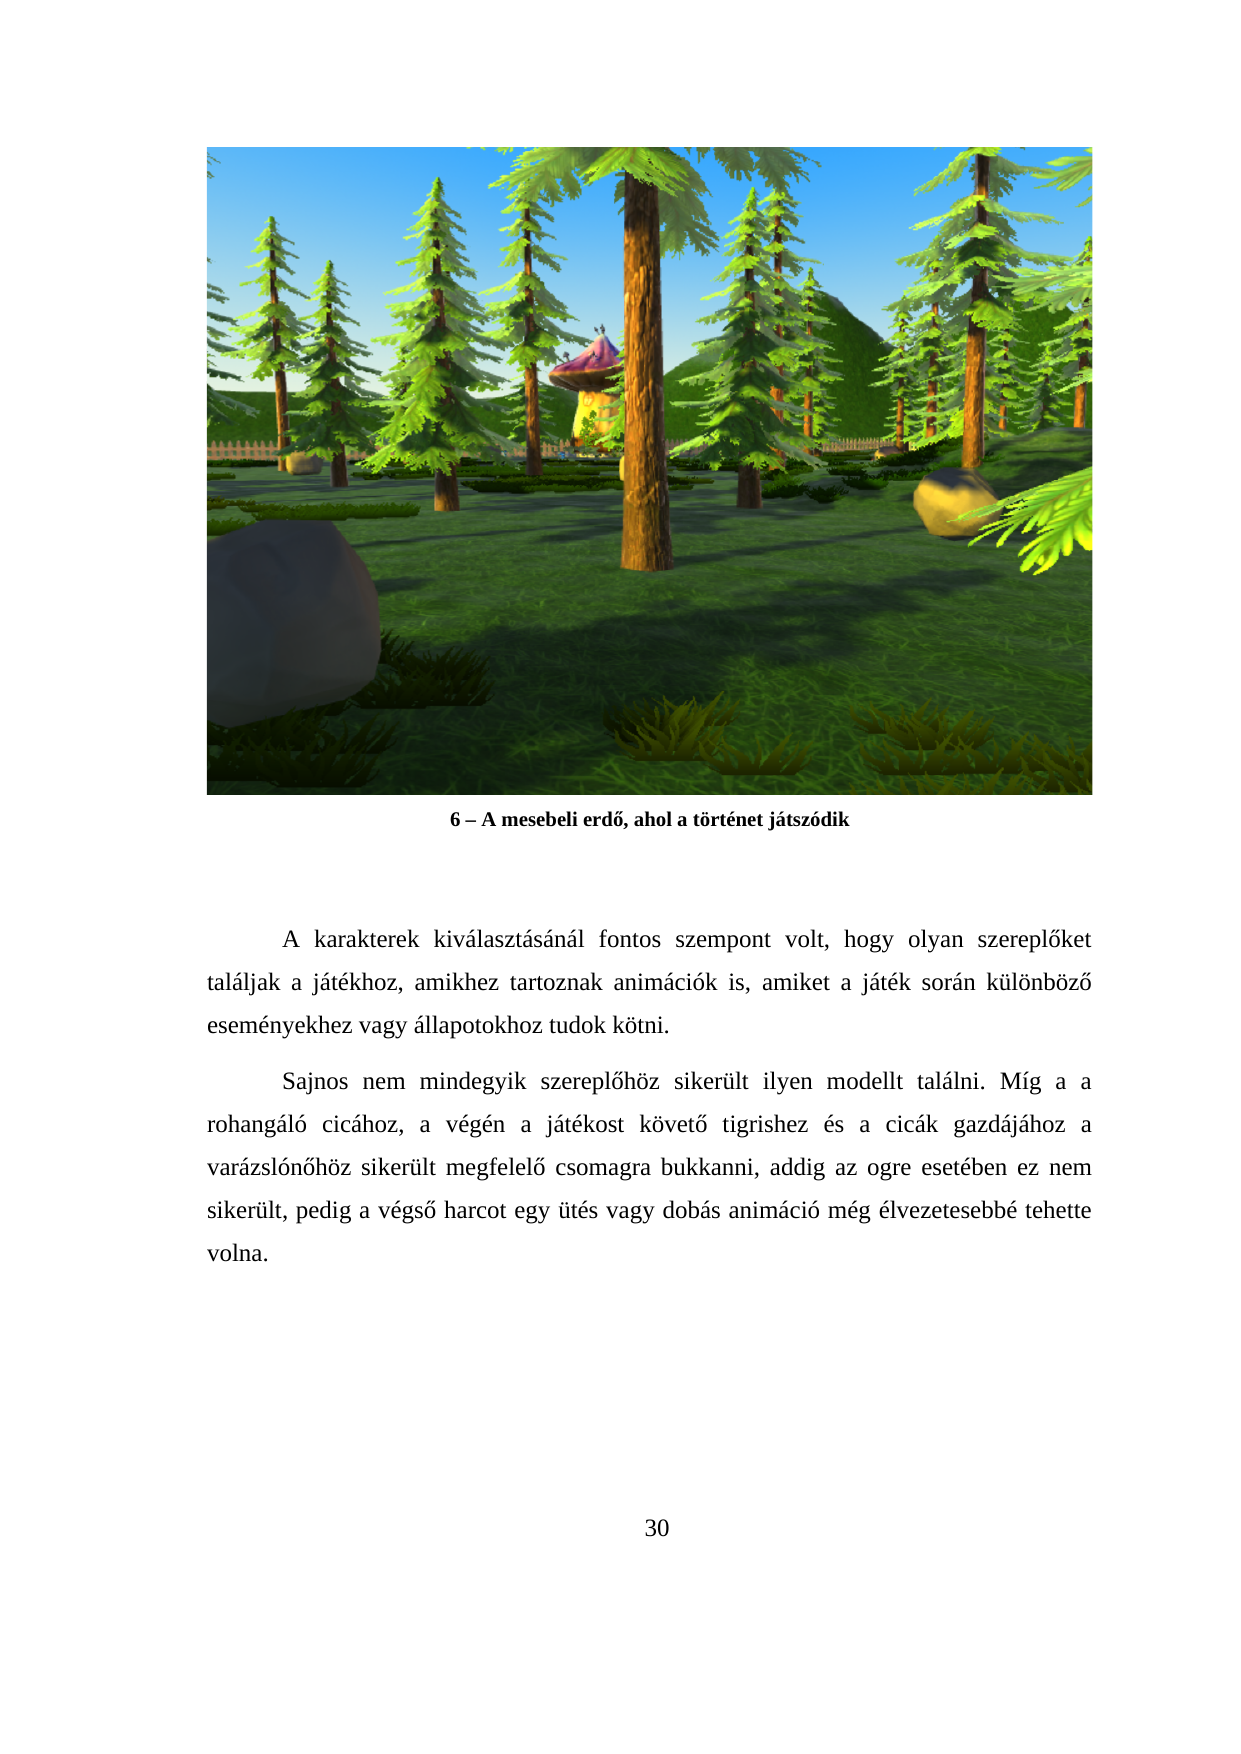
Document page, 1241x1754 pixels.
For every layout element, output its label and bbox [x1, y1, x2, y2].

picture [206, 147, 1093, 795]
